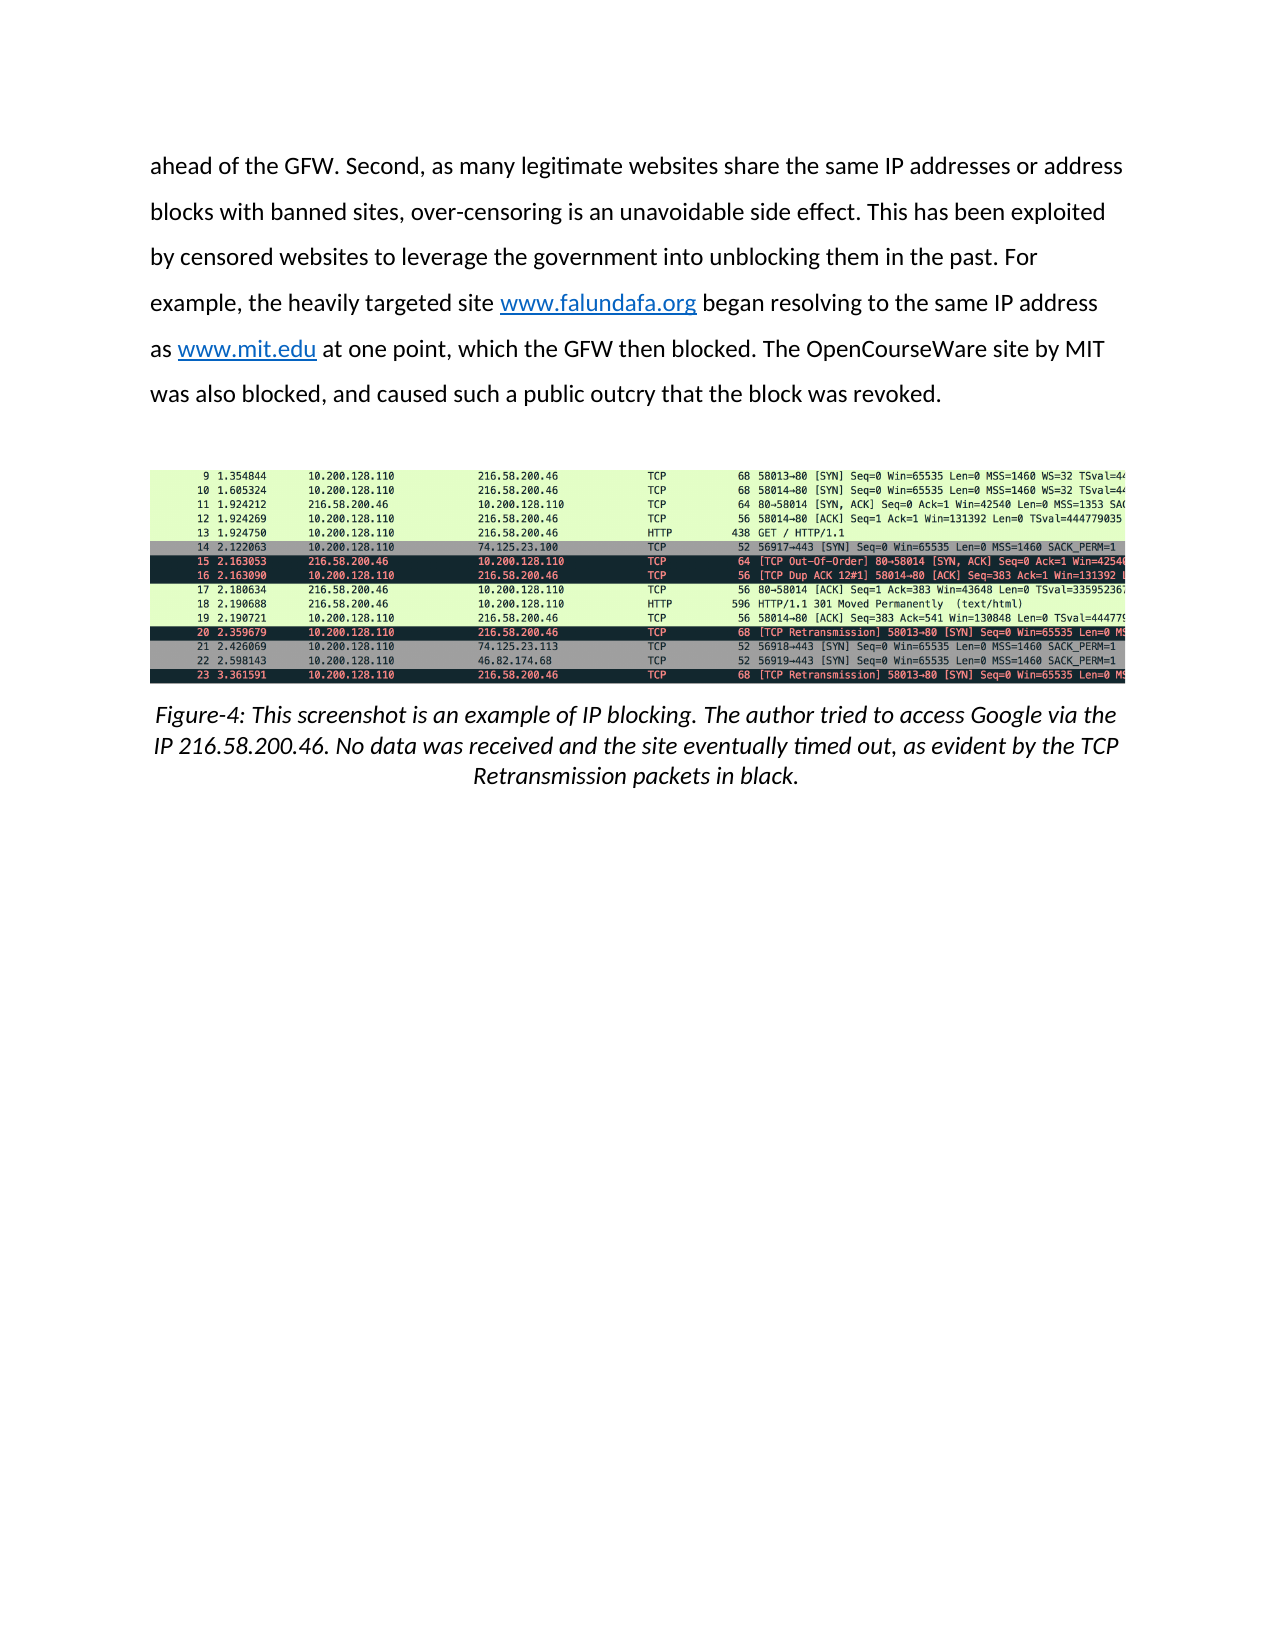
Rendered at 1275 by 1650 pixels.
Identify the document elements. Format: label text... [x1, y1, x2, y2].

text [150, 150, 1125, 409]
picture [150, 470, 1125, 684]
text Figure-4: This screenshot is an example of IP blocking. The author tried to access Google via the IP 216.58.200.46. No data was received and the site eventually timed out, as evident by the TCP Retransmission packets in black. [150, 699, 1125, 791]
